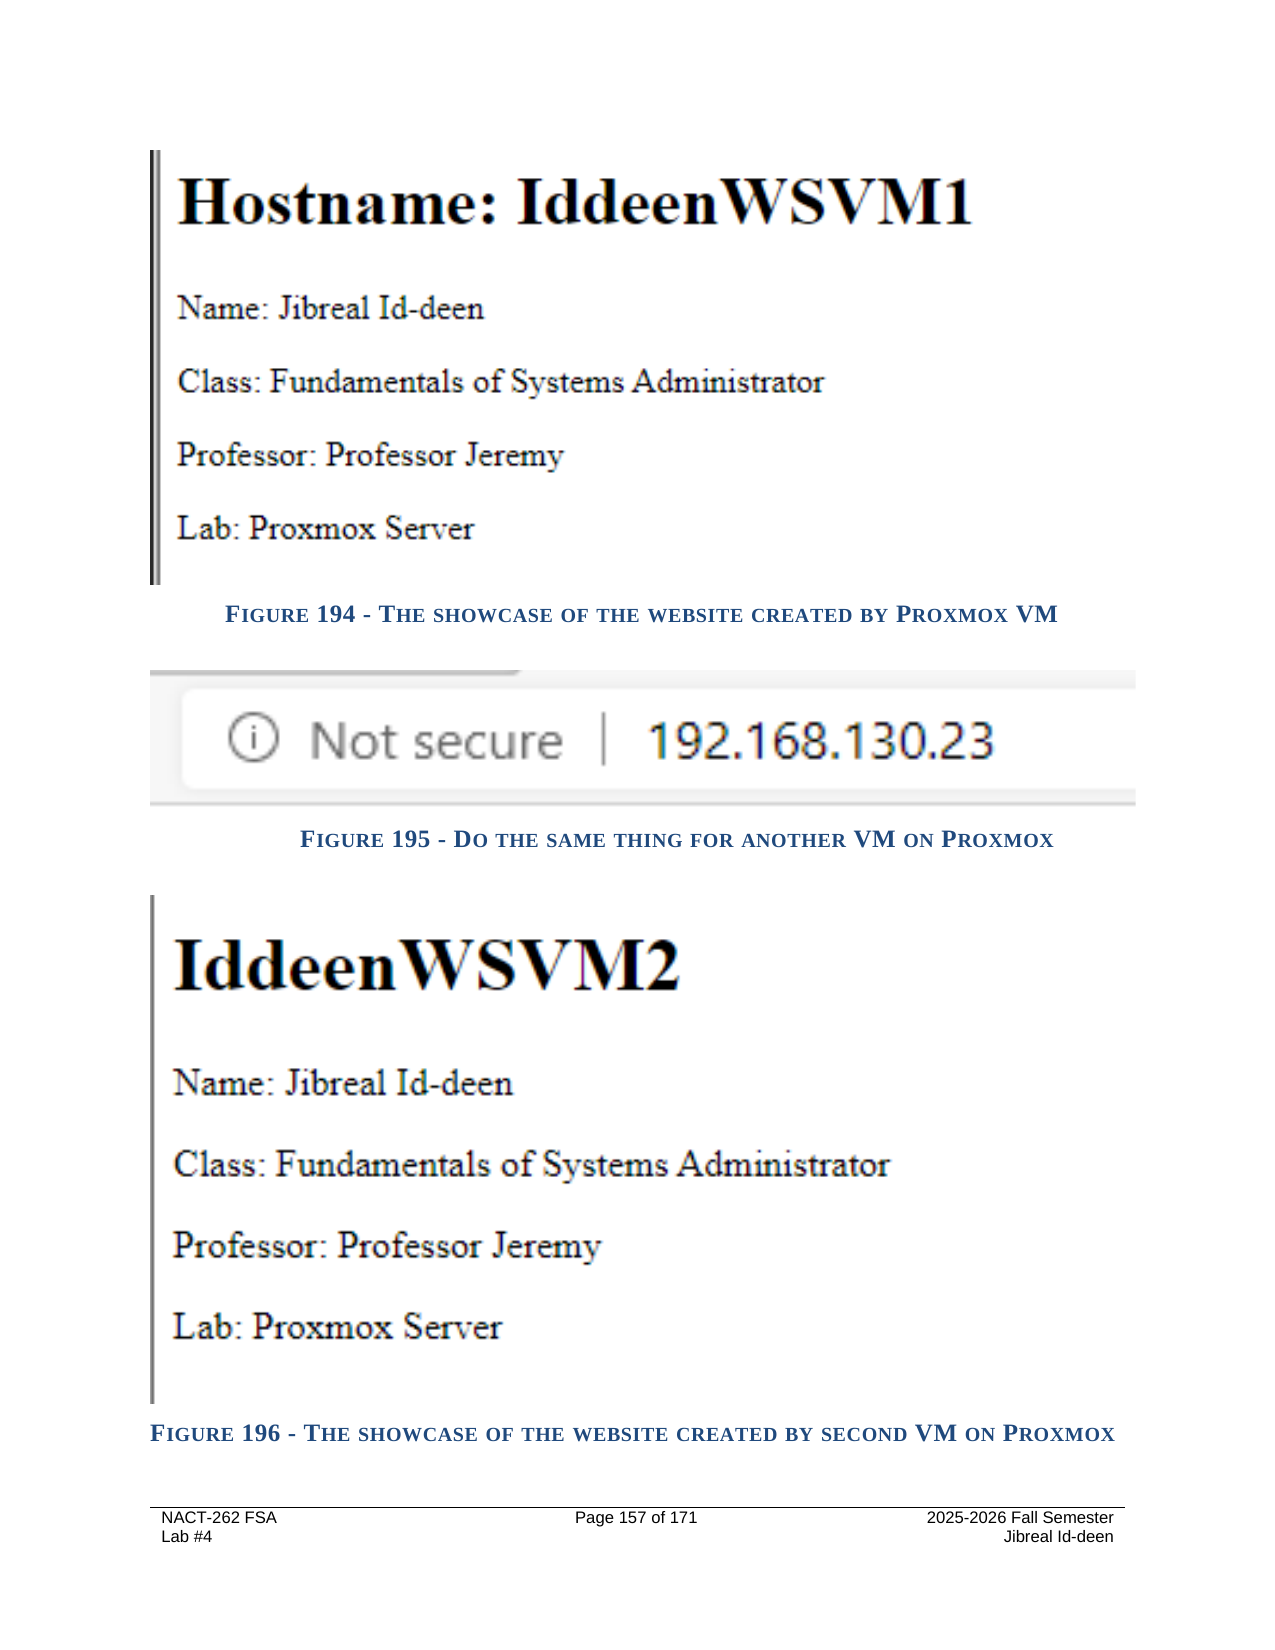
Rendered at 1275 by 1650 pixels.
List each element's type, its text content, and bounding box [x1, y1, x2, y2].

picture [150, 150, 1152, 585]
picture [150, 670, 1136, 810]
picture [150, 895, 1110, 1404]
